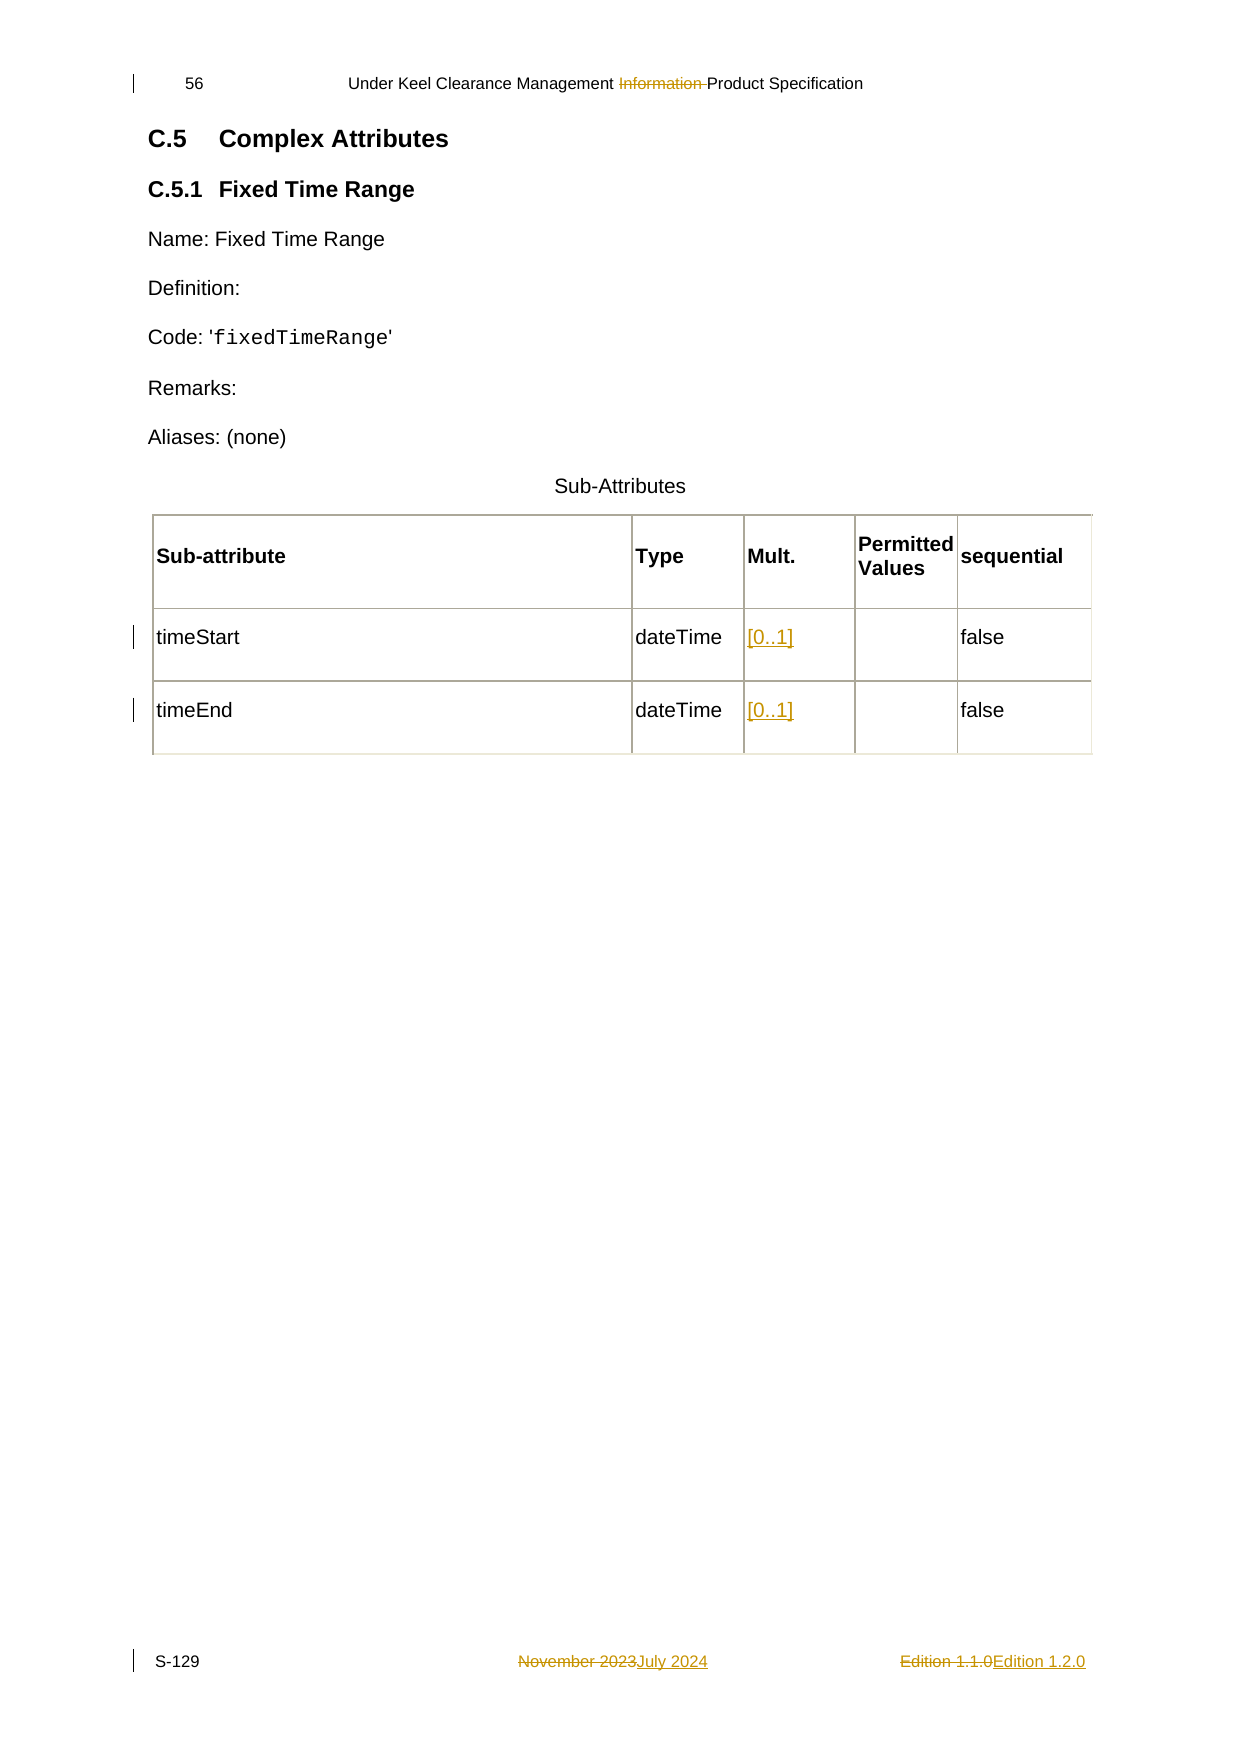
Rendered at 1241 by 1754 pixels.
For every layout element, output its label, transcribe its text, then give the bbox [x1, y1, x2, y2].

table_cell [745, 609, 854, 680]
text Aliases: (none) [148, 425, 1092, 449]
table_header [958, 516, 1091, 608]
text Code: 'fixedTimeRange' [148, 325, 1092, 351]
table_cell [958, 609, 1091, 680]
text Name: Fixed Time Range [148, 227, 1092, 251]
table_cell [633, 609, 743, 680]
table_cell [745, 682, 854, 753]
text Definition: [148, 276, 1092, 300]
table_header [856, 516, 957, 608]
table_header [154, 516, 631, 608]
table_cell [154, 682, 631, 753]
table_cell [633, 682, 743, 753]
text Complex Attributes [148, 124, 1092, 153]
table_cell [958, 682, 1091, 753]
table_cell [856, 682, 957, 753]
subtitle Fixed Time Range [148, 178, 1092, 202]
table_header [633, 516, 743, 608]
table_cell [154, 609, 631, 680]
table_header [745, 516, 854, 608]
text Sub-Attributes [148, 474, 1092, 498]
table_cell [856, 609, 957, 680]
text Remarks: [148, 376, 1092, 400]
